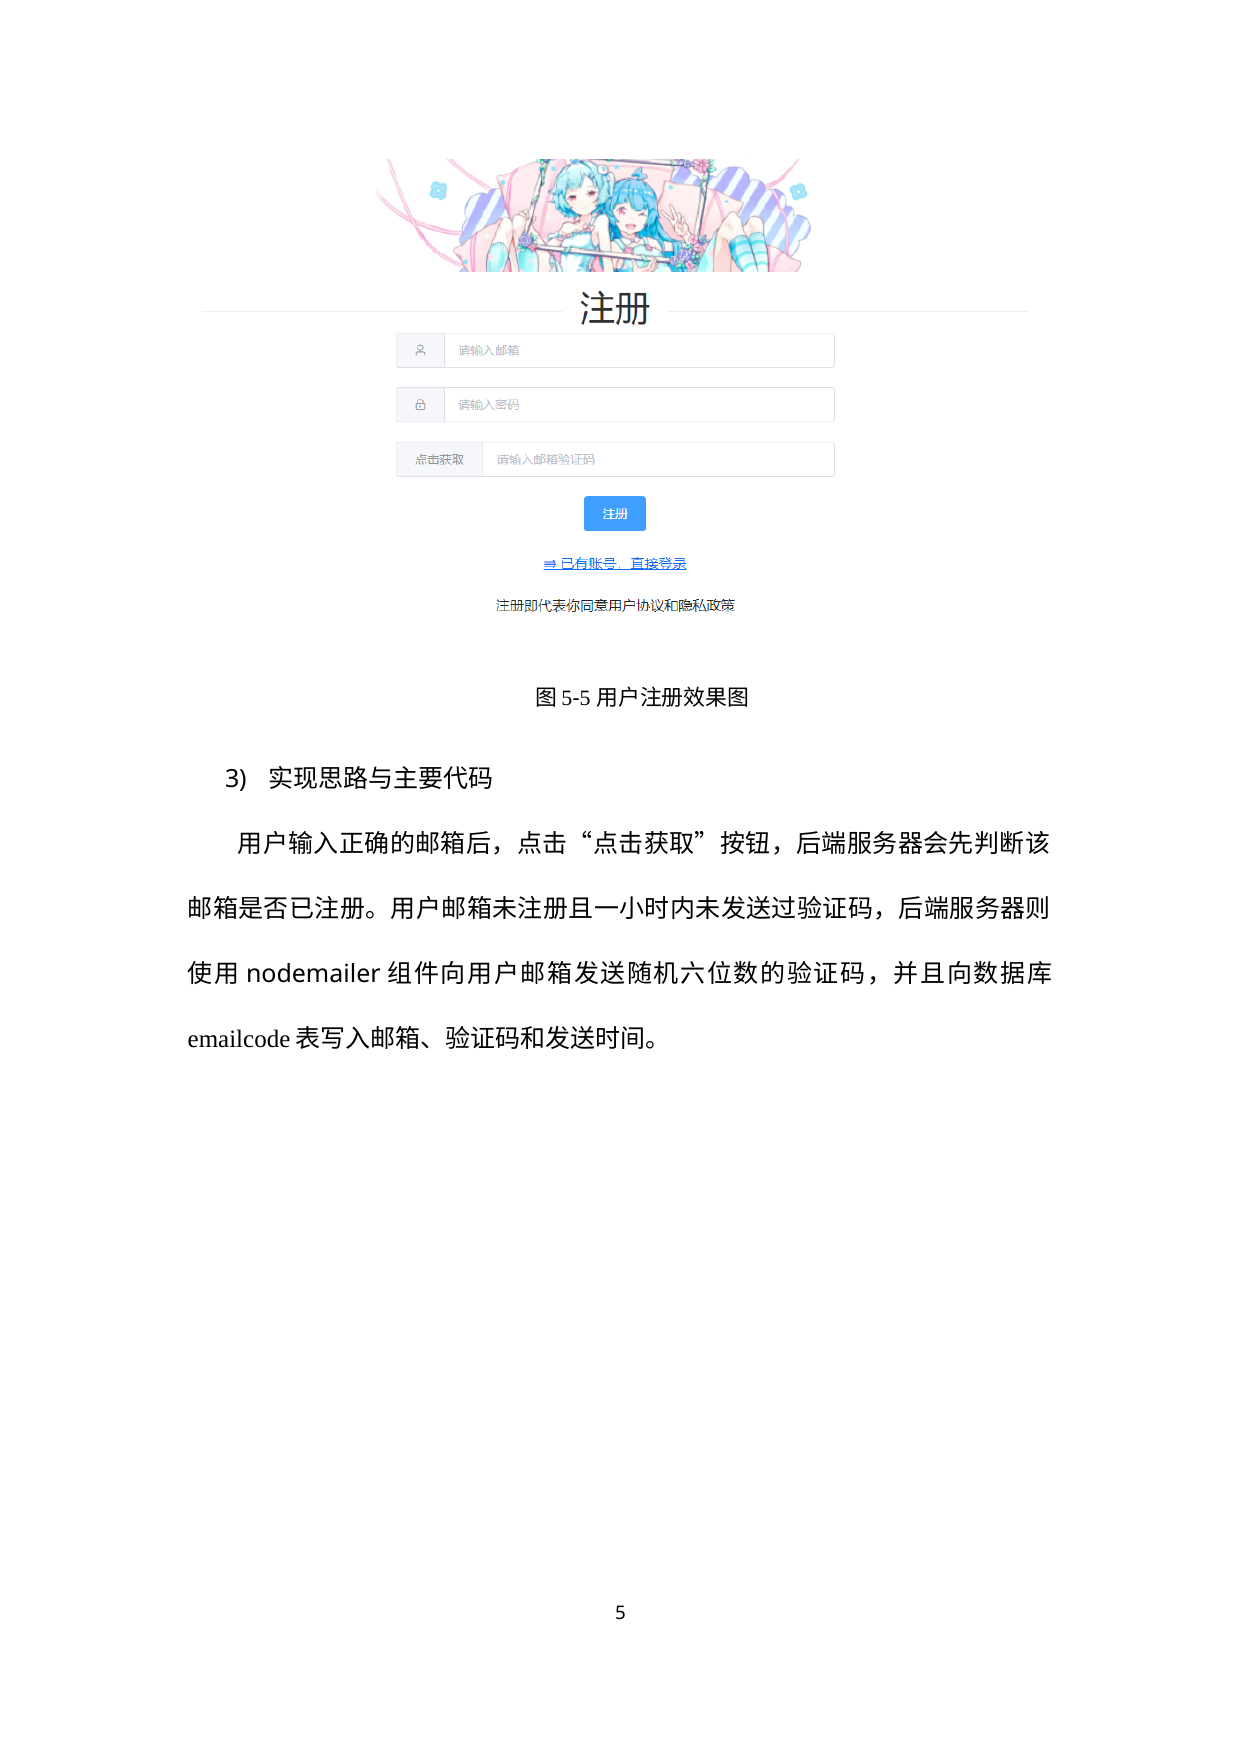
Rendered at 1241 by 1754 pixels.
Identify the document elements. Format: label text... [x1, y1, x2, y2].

picture [187, 159, 1053, 654]
list 实现思路与主要代码 [225, 744, 1053, 809]
text 图5-5 用户注册效果图 [187, 680, 1053, 712]
text 用户输入正确的邮箱后，点击“点击获取”按钮，后端服务器会先判断该邮箱是否已注册。用户邮箱未注册且一小时内未发送过验证码，后端服务器则使用nodemailer组件向用户邮箱发送随机六位数的验证码，并且向数据库emailcode表写入邮箱、验证码和发送时间。 [187, 809, 1053, 1069]
